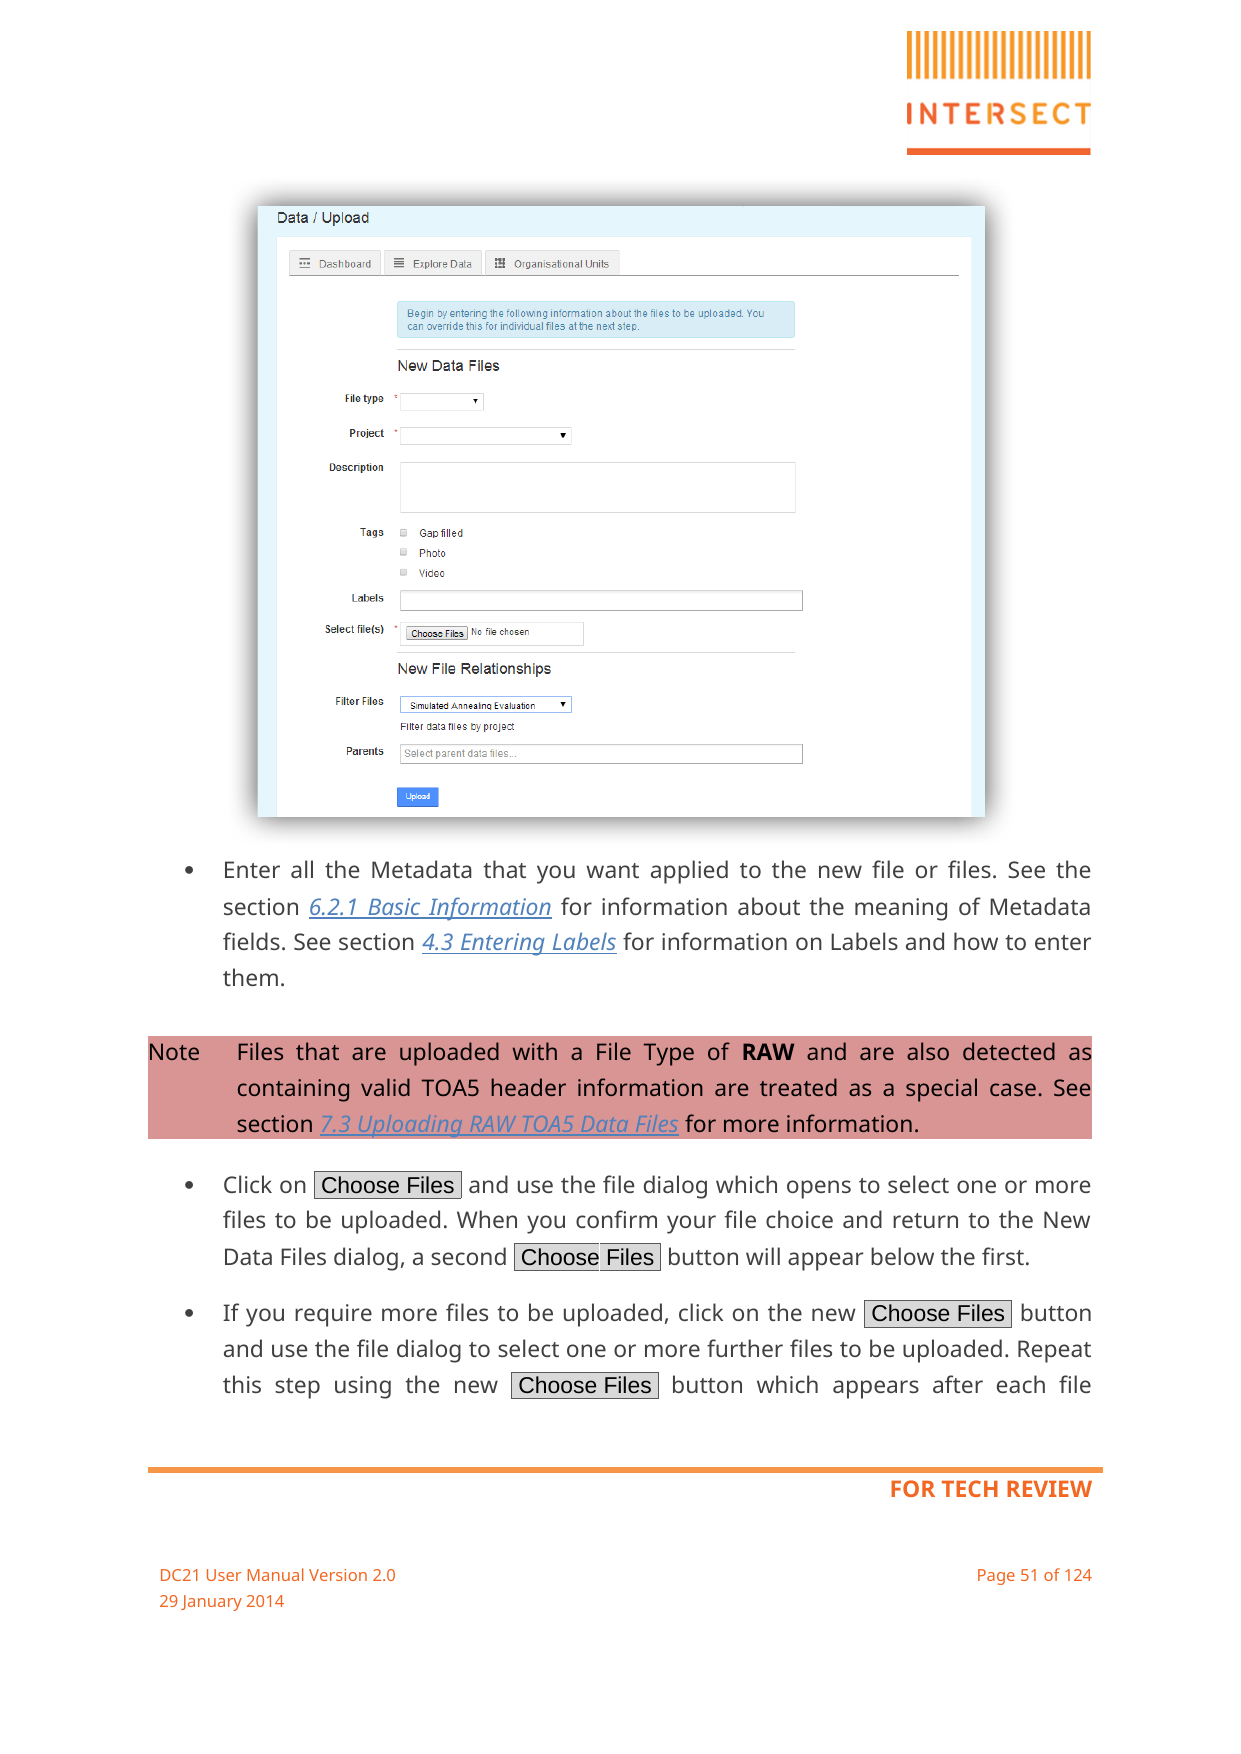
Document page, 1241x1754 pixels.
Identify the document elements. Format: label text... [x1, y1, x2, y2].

picture [257, 206, 985, 817]
list Click on Choose Files and use the file dialog which opens to select one or more files to be uploaded. When you confirm your file choice and return to the New Data Files dialog, a second Choose Files button will appear below the first. [185, 1168, 1092, 1272]
picture [905, 29, 1093, 157]
